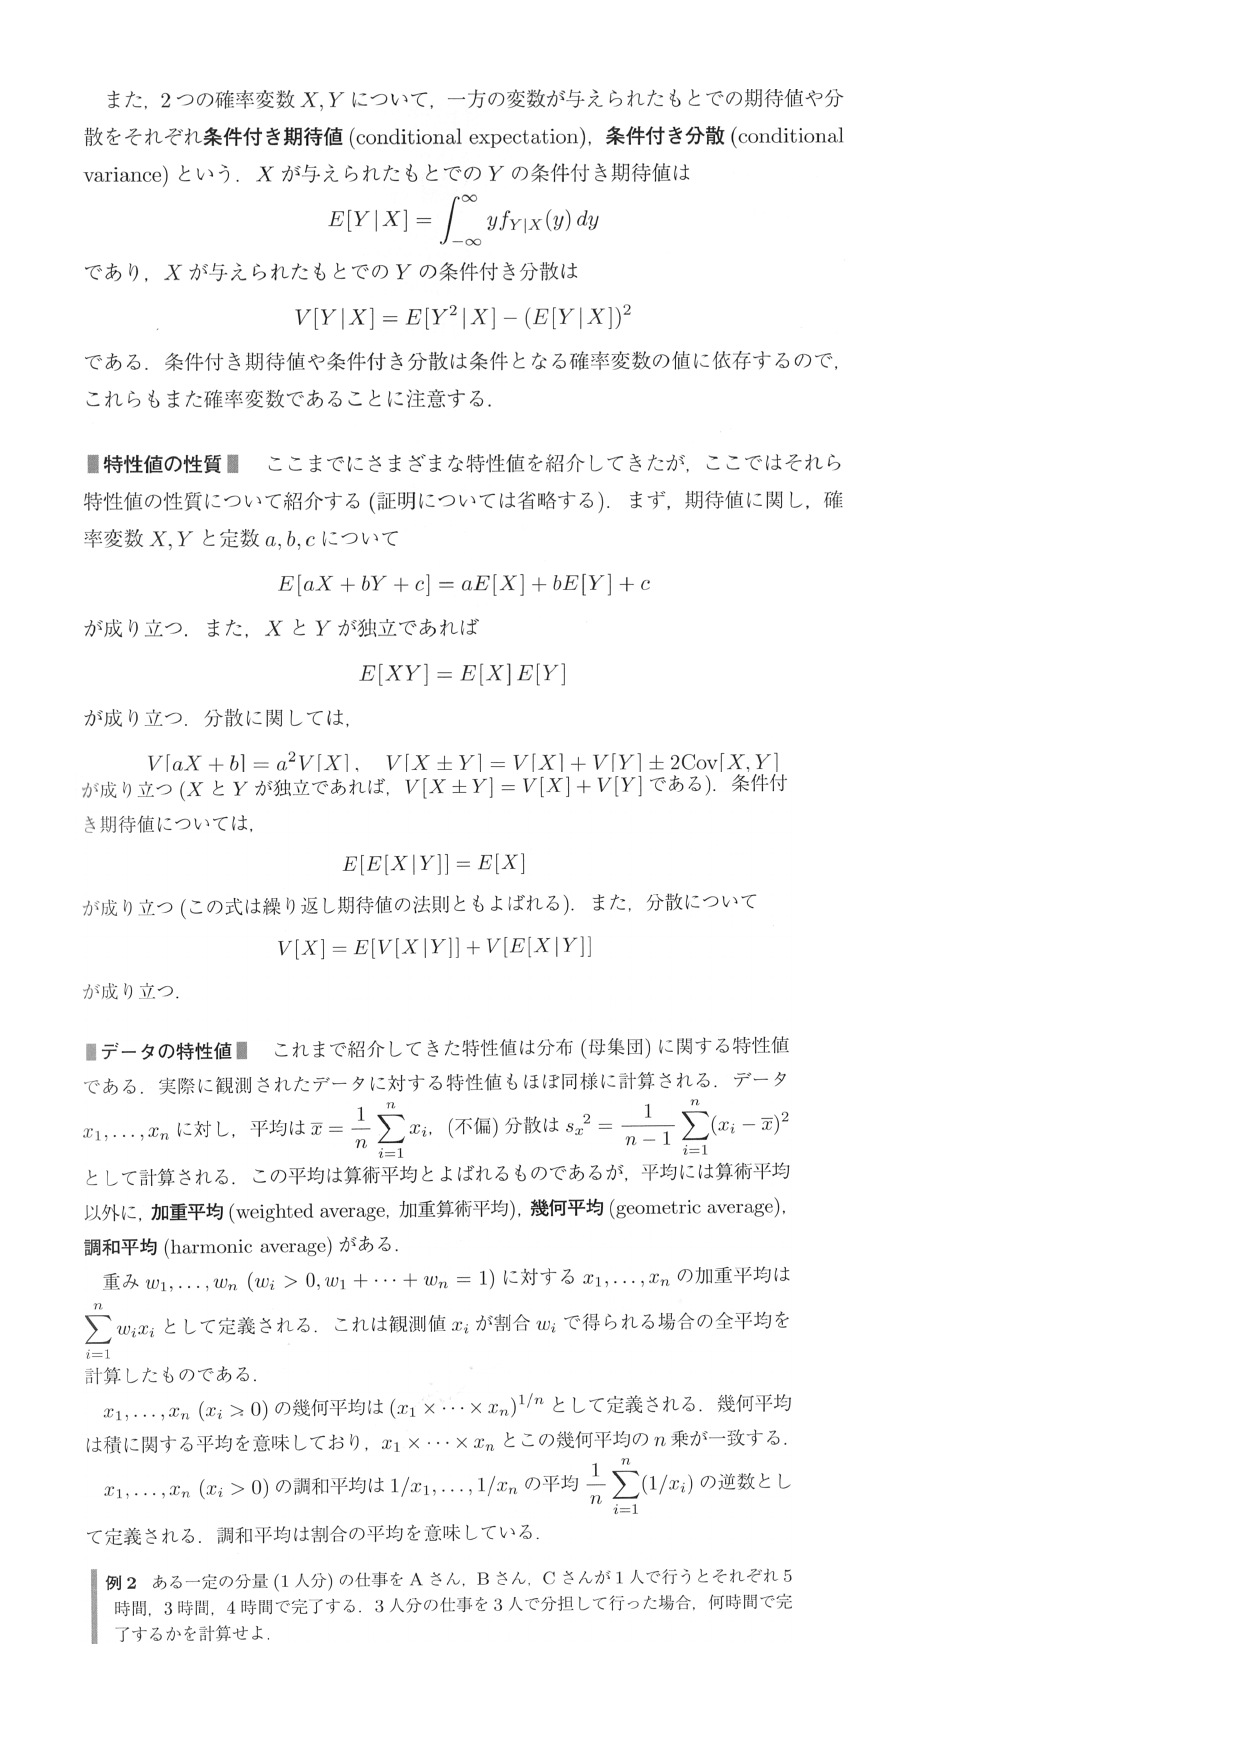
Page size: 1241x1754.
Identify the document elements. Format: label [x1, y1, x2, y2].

picture [75, 89, 853, 1644]
